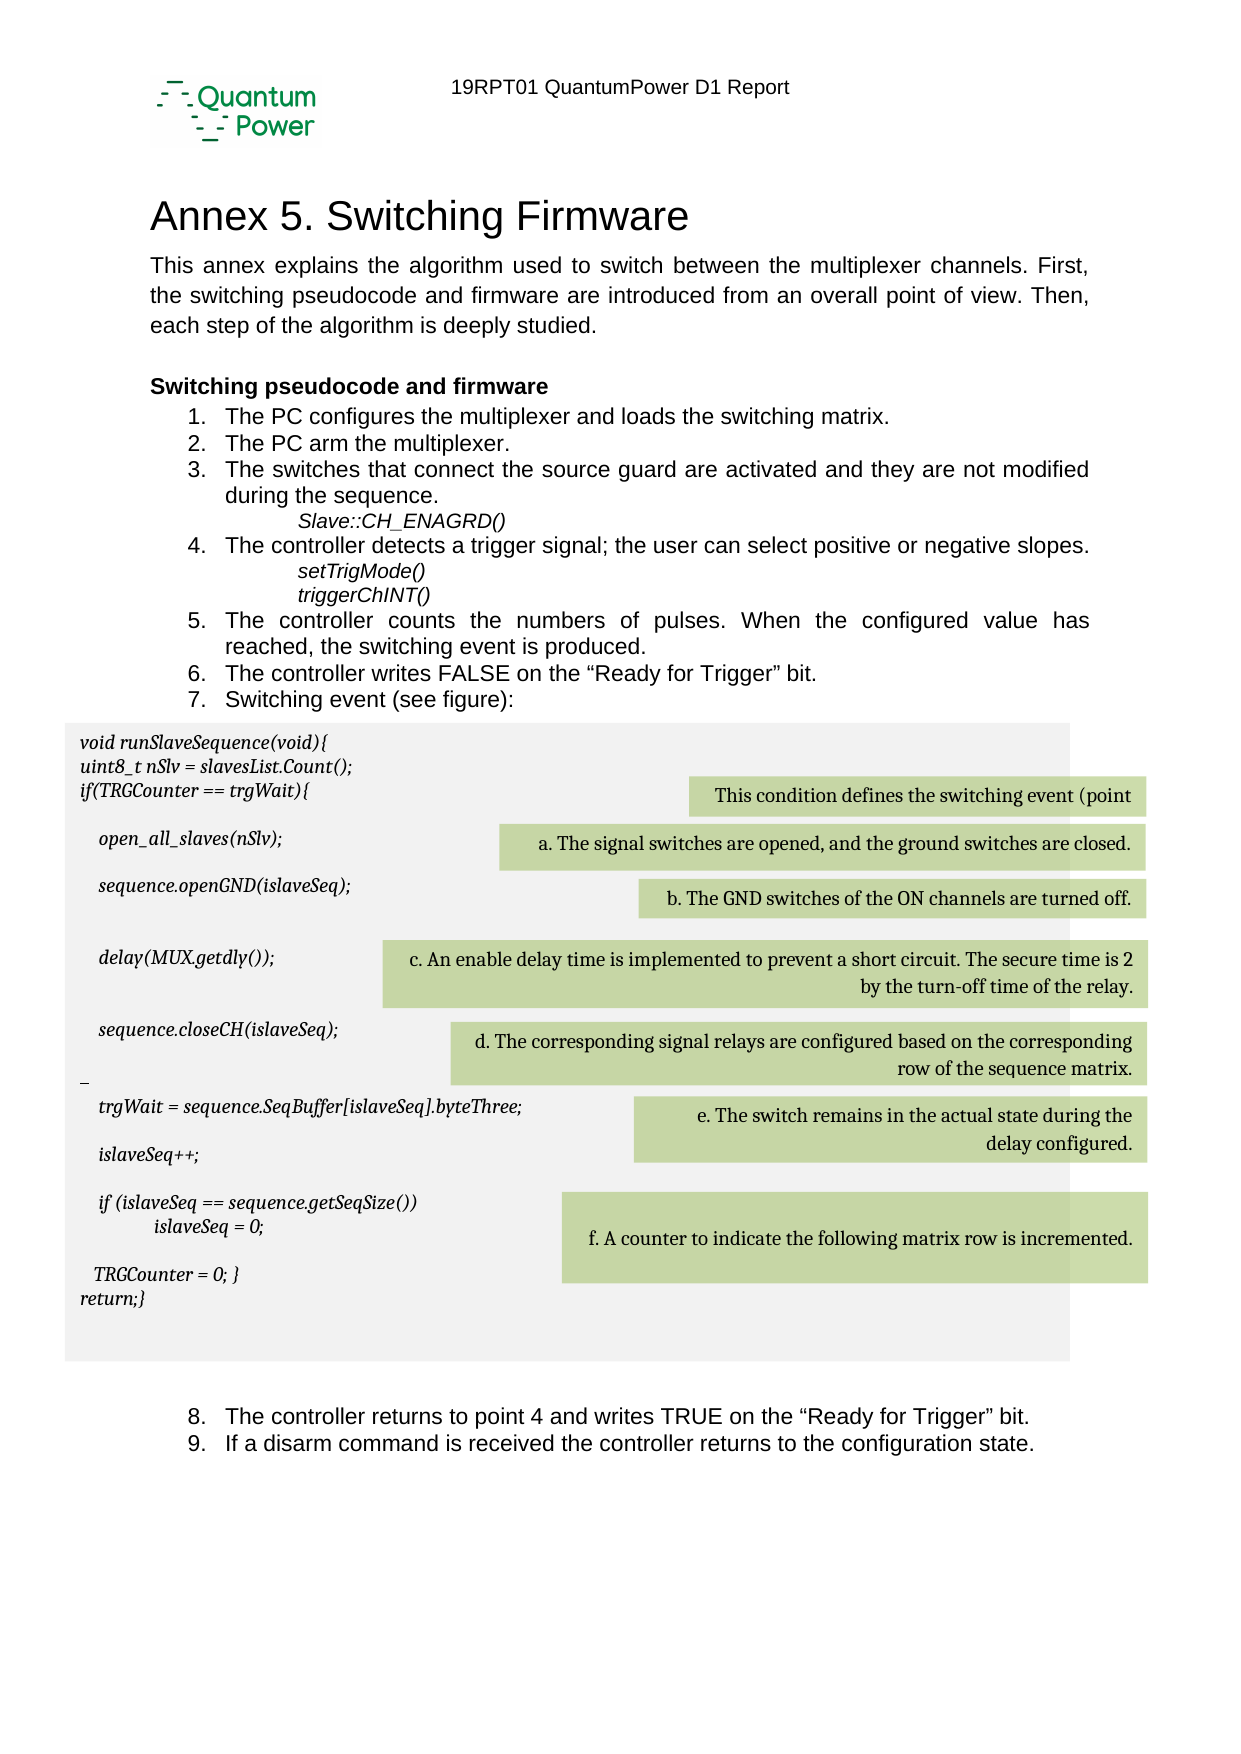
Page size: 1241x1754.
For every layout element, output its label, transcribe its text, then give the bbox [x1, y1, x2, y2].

list The PC configures the multiplexer and loads the switching matrix. [187, 403, 1090, 429]
list The controller returns to point 4 and writes TRUE on the “Ready for Trigger” bit. [187, 1403, 1090, 1429]
list The controller writes FALSE on the “Ready for Trigger” bit. [187, 659, 1090, 686]
text triggerChINT() [298, 583, 1090, 607]
text Slave::CH_ENAGRD() [298, 508, 1090, 532]
list The controller detects a trigger signal; the user can select positive or negative slopes. [187, 532, 1090, 559]
subtitle Annex 5. Switching Firmware [150, 192, 1090, 239]
text setTrigMode() [298, 559, 1090, 583]
list The controller counts the numbers of pulses. When the configured value has reached, the switching event is produced. [187, 607, 1090, 659]
text This annex explains the algorithm used to switch between the multiplexer channels. First, the switching pseudocode and firmware are introduced from an overall point of view. Then, each step of the algorithm is deeply studied. [150, 252, 1090, 339]
list Switching event (see figure): [187, 686, 1090, 712]
list The PC arm the multiplexer. [187, 429, 1090, 456]
text Switching pseudocode and firmware [150, 373, 1090, 399]
picture [150, 75, 322, 148]
list The switches that connect the source guard are activated and they are not modified during the sequence. [187, 456, 1090, 508]
list If a disarm command is received the controller returns to the configuration state. [187, 1429, 1090, 1456]
